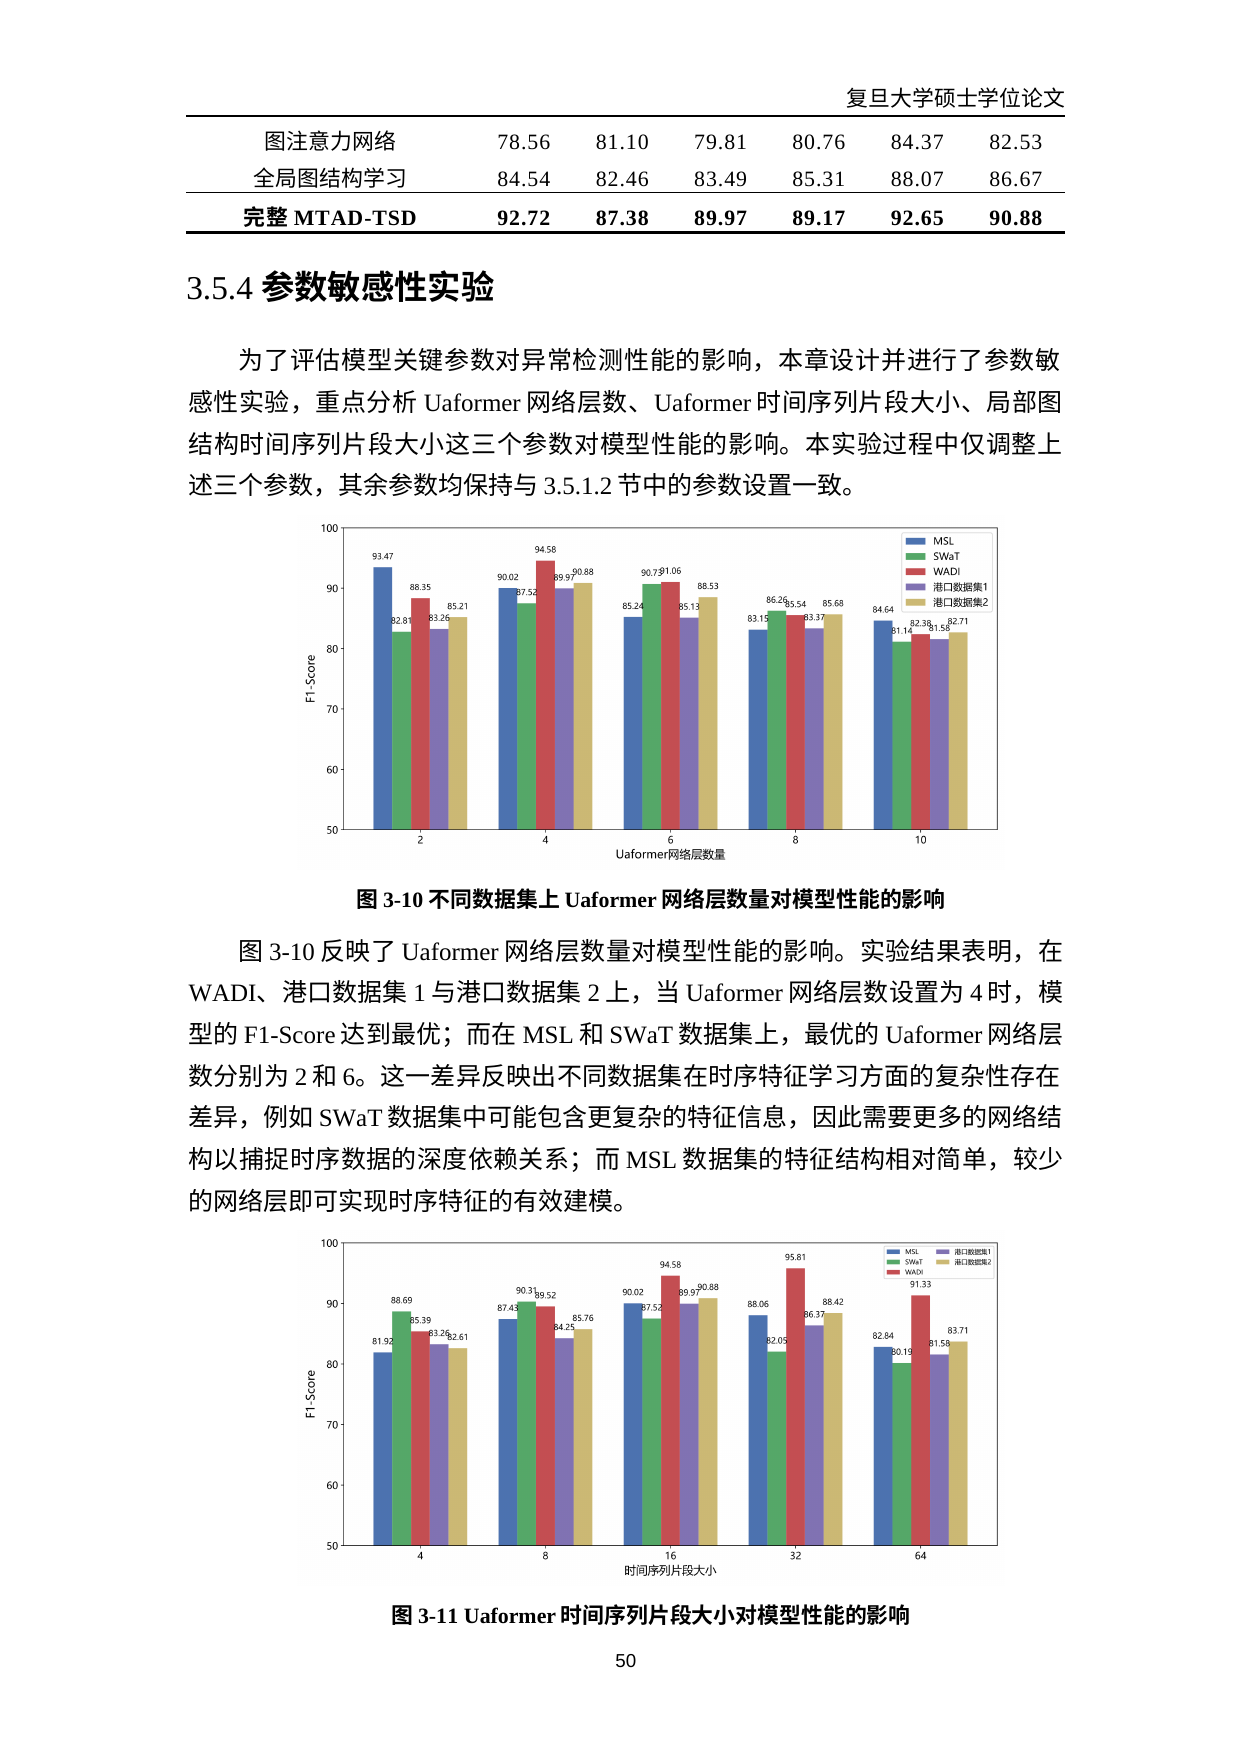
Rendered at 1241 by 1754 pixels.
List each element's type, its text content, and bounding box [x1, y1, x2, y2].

picture [296, 1230, 1006, 1586]
table_cell 全局图结构学习 [186, 154, 474, 192]
table_cell 80.76 [769, 117, 868, 154]
picture [296, 515, 1006, 870]
table_cell 82.53 [966, 117, 1065, 154]
table_cell 89.17 [769, 193, 868, 231]
table_cell 84.54 [474, 154, 573, 192]
text 图3-10反映了Uaformer网络层数量对模型性能的影响。实验结果表明，在WADI、港口数据集1与港口数据集2上，当Uaformer网络层数设置为4时，模型的F1-Score达到最优；而在MSL和SWaT数据集上，最优的Uaformer网络层数分别为2和6。这一差异反映出不同数据集在时序特征学习方面的复杂性存在差异，例如SWaT数据集中可能包含更复杂的特征信息，因此需要更多的网络结构以捕捉时序数据的深度依赖关系；而MSL数据集的特征结构相对简单，较少的网络层即可实现时序特征的有效建模。 [188, 927, 1063, 1218]
table_cell 92.72 [474, 193, 573, 231]
table_cell 83.49 [671, 154, 769, 192]
table_cell 图注意力网络 [186, 117, 474, 154]
text 图3-10 不同数据集上Uaformer网络层数量对模型性能的影响 [188, 882, 1063, 914]
table_cell 完整MTAD-TSD [186, 193, 474, 231]
table_cell 82.46 [573, 154, 671, 192]
table_cell 88.07 [868, 154, 966, 192]
table_cell 92.65 [868, 193, 966, 231]
table_cell 81.10 [573, 117, 671, 154]
table_cell 86.67 [966, 154, 1065, 192]
table_cell 78.56 [474, 117, 573, 154]
table_cell 87.38 [573, 193, 671, 231]
table_cell 85.31 [769, 154, 868, 192]
subtitle 参数敏感性实验 [186, 261, 1065, 309]
table_cell 79.81 [671, 117, 769, 154]
text 为了评估模型关键参数对异常检测性能的影响，本章设计并进行了参数敏感性实验，重点分析Uaformer网络层数、Uaformer时间序列片段大小、局部图结构时间序列片段大小这三个参数对模型性能的影响。本实验过程中仅调整上述三个参数，其余参数均保持与3.5.1.2节中的参数设置一致。 [188, 336, 1063, 503]
table_cell 90.88 [966, 193, 1065, 231]
table_cell 84.37 [868, 117, 966, 154]
text 图3-11 Uaformer时间序列片段大小对模型性能的影响 [188, 1598, 1063, 1629]
table_cell 89.97 [671, 193, 769, 231]
